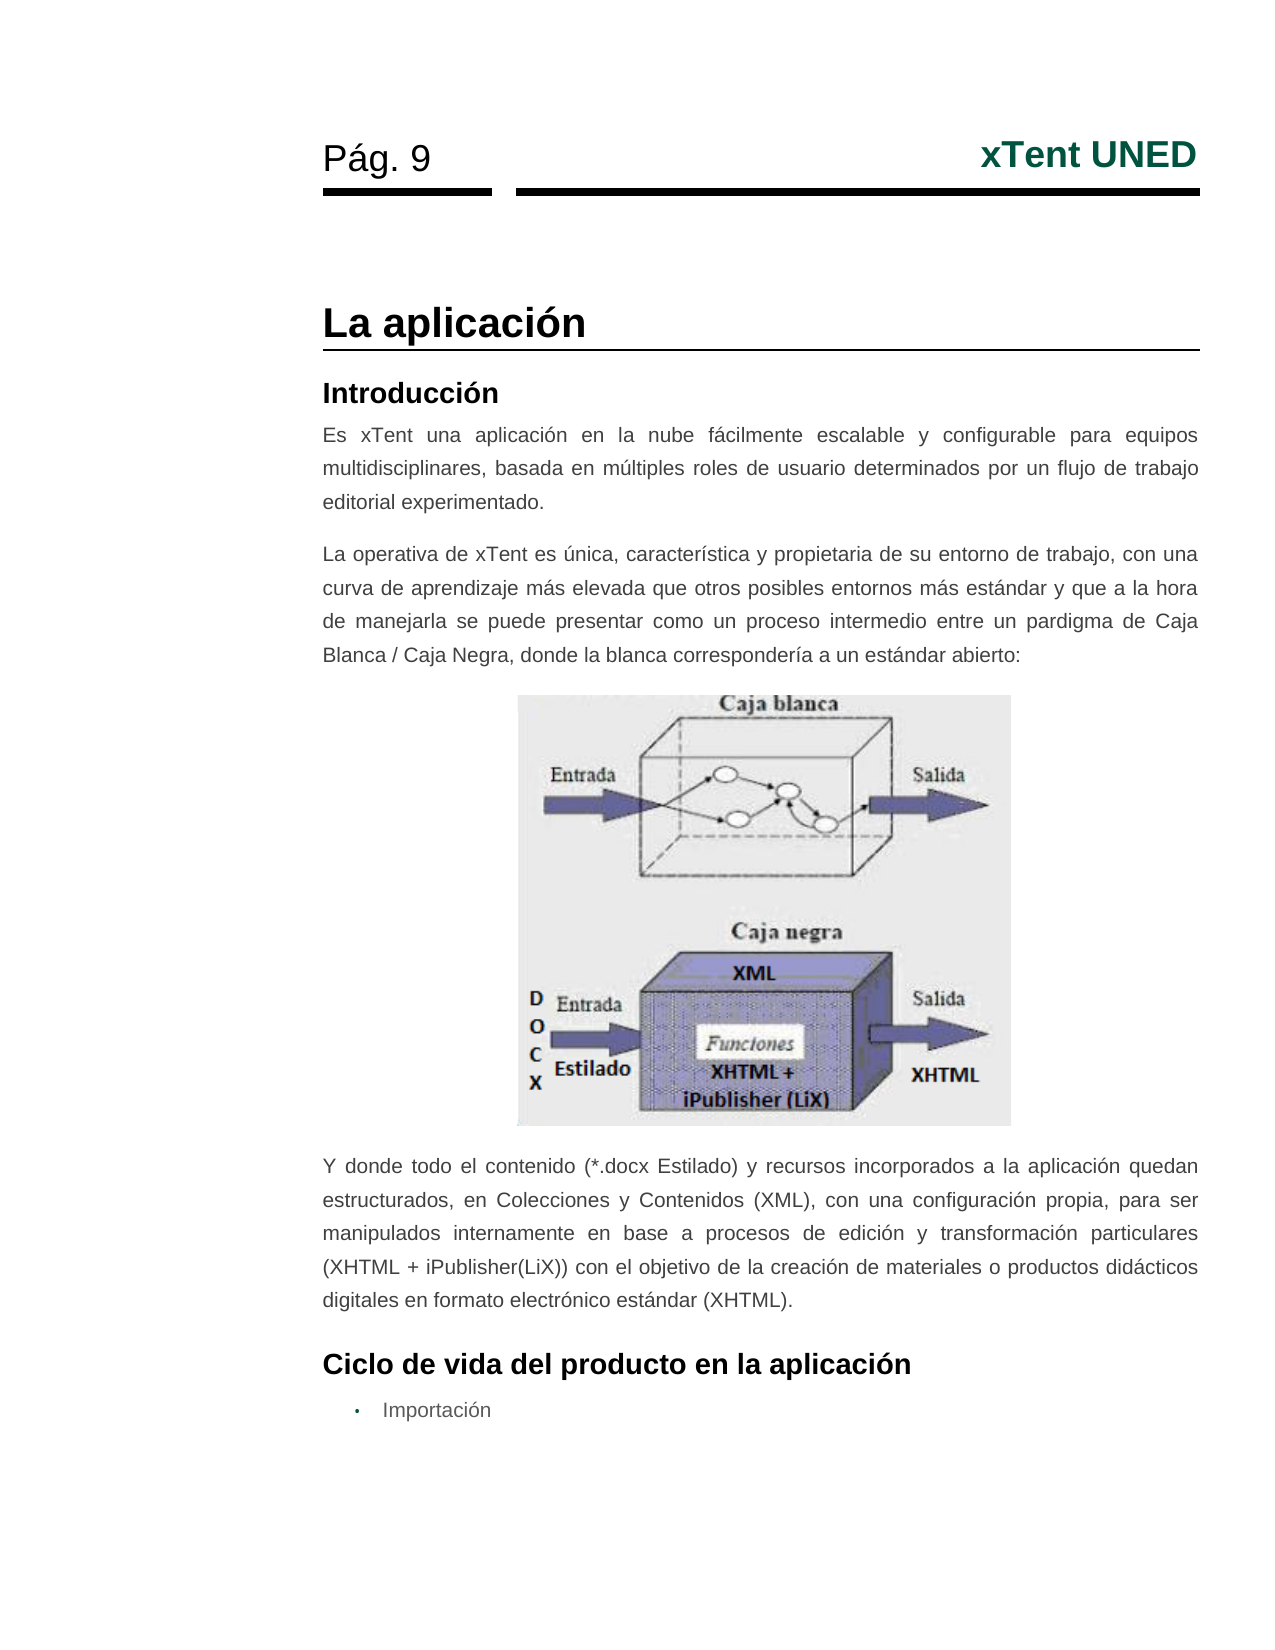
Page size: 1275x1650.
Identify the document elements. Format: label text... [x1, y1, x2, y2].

text Es xTent una aplicación en la nube fácilmente escalable y configurable para equipos multidisciplinares, basada en múltiples roles de usuario determinados por un flujo de trabajo editorial experimentado. [322, 423, 1200, 514]
subtitle Introducción [322, 376, 1200, 409]
text Y donde todo el contenido (*.docx Estilado) y recursos incorporados a la aplicación quedan estructurados, en Colecciones y Contenidos (XML), con una configuración propia, para ser manipulados internamente en base a procesos de edición y transformación particulares (XHTML + iPublisher(LiX)) con el objetivo de la creación de materiales o productos didácticos digitales en formato electrónico estándar (XHTML). [322, 1154, 1200, 1312]
picture [517, 695, 1012, 1126]
text La operativa de xTent es única, característica y propietaria de su entorno de trabajo, con una curva de aprendizaje más elevada que otros posibles entornos más estándar y que a la hora de manejarla se puede presentar como un proceso intermedio entre un pardigma de Caja Blanca / Caja Negra, donde la blanca correspondería a un estándar abierto: [322, 542, 1200, 667]
list Importación [352, 1398, 1200, 1423]
subtitle La aplicación [322, 299, 1200, 351]
subtitle Ciclo de vida del producto en la aplicación [322, 1347, 1200, 1380]
